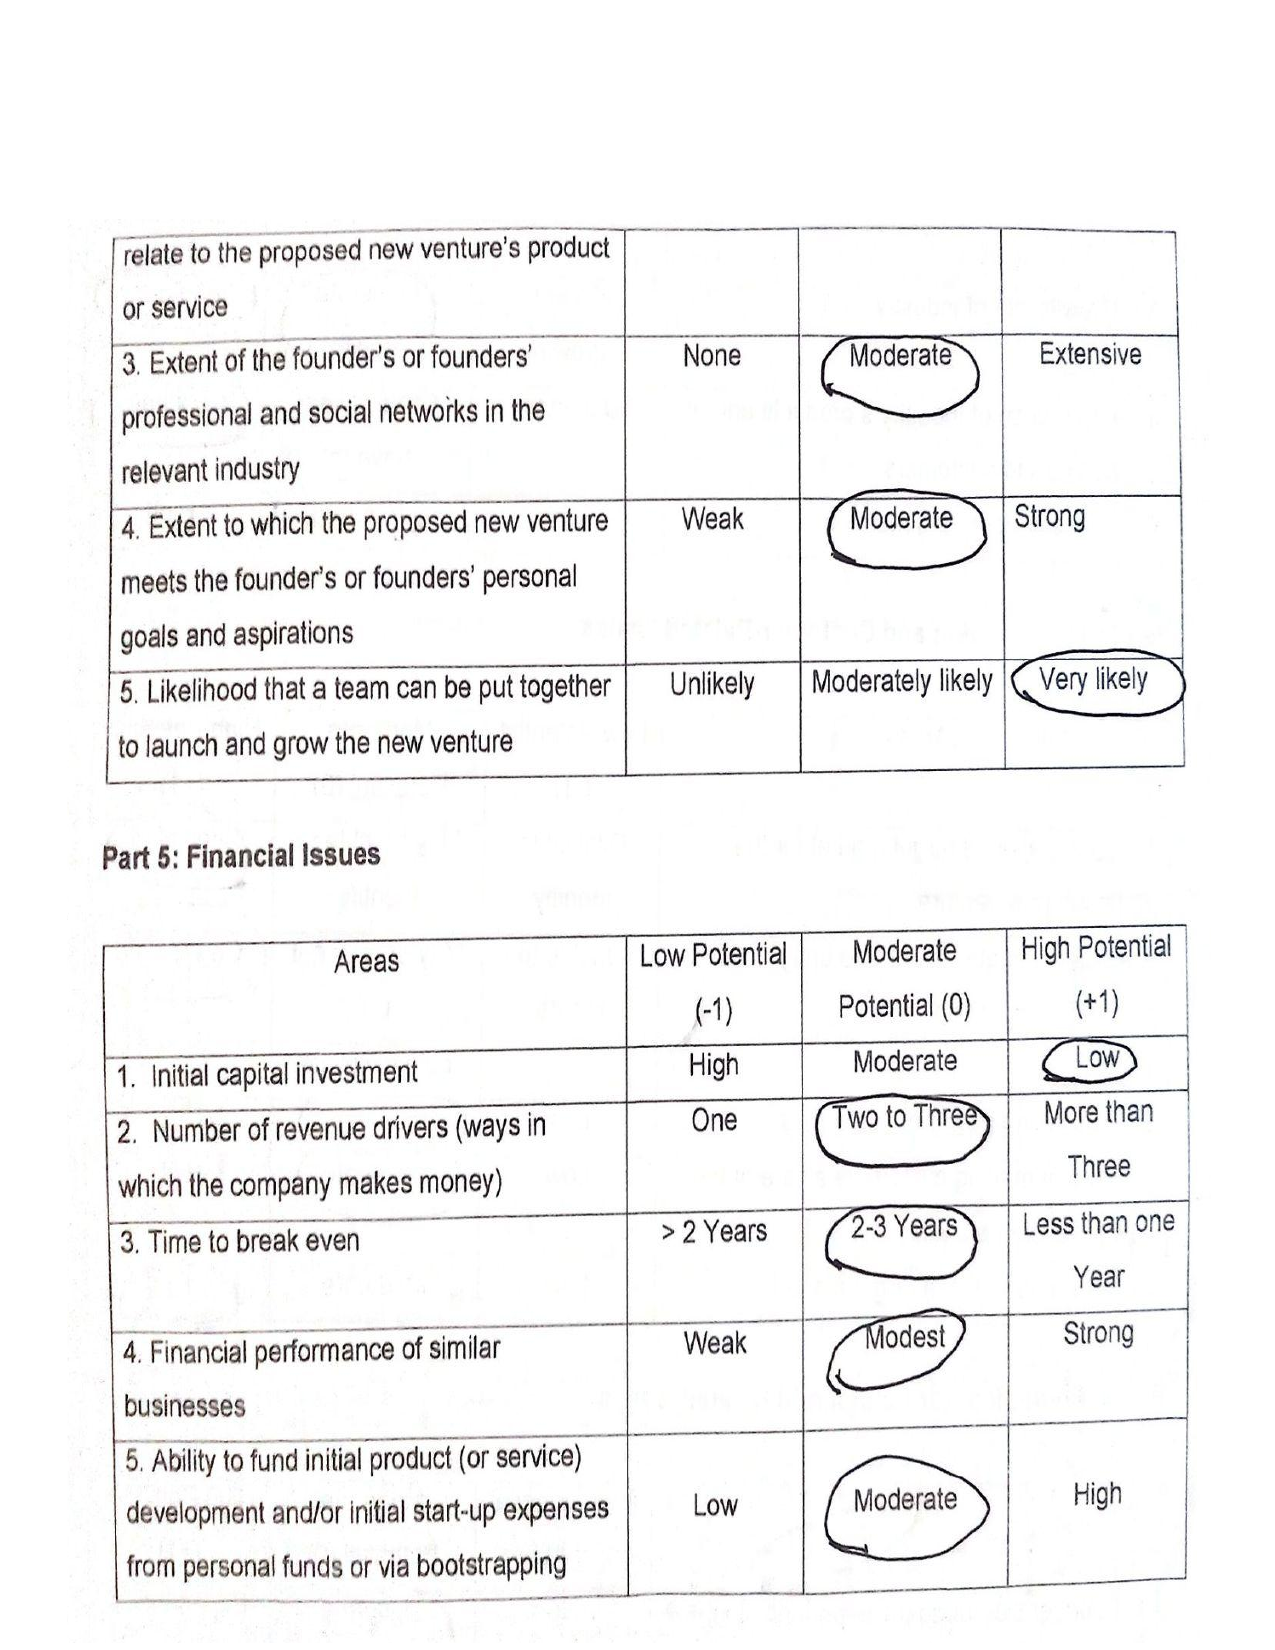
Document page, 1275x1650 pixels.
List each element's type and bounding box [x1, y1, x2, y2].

picture [67, 219, 1211, 1643]
